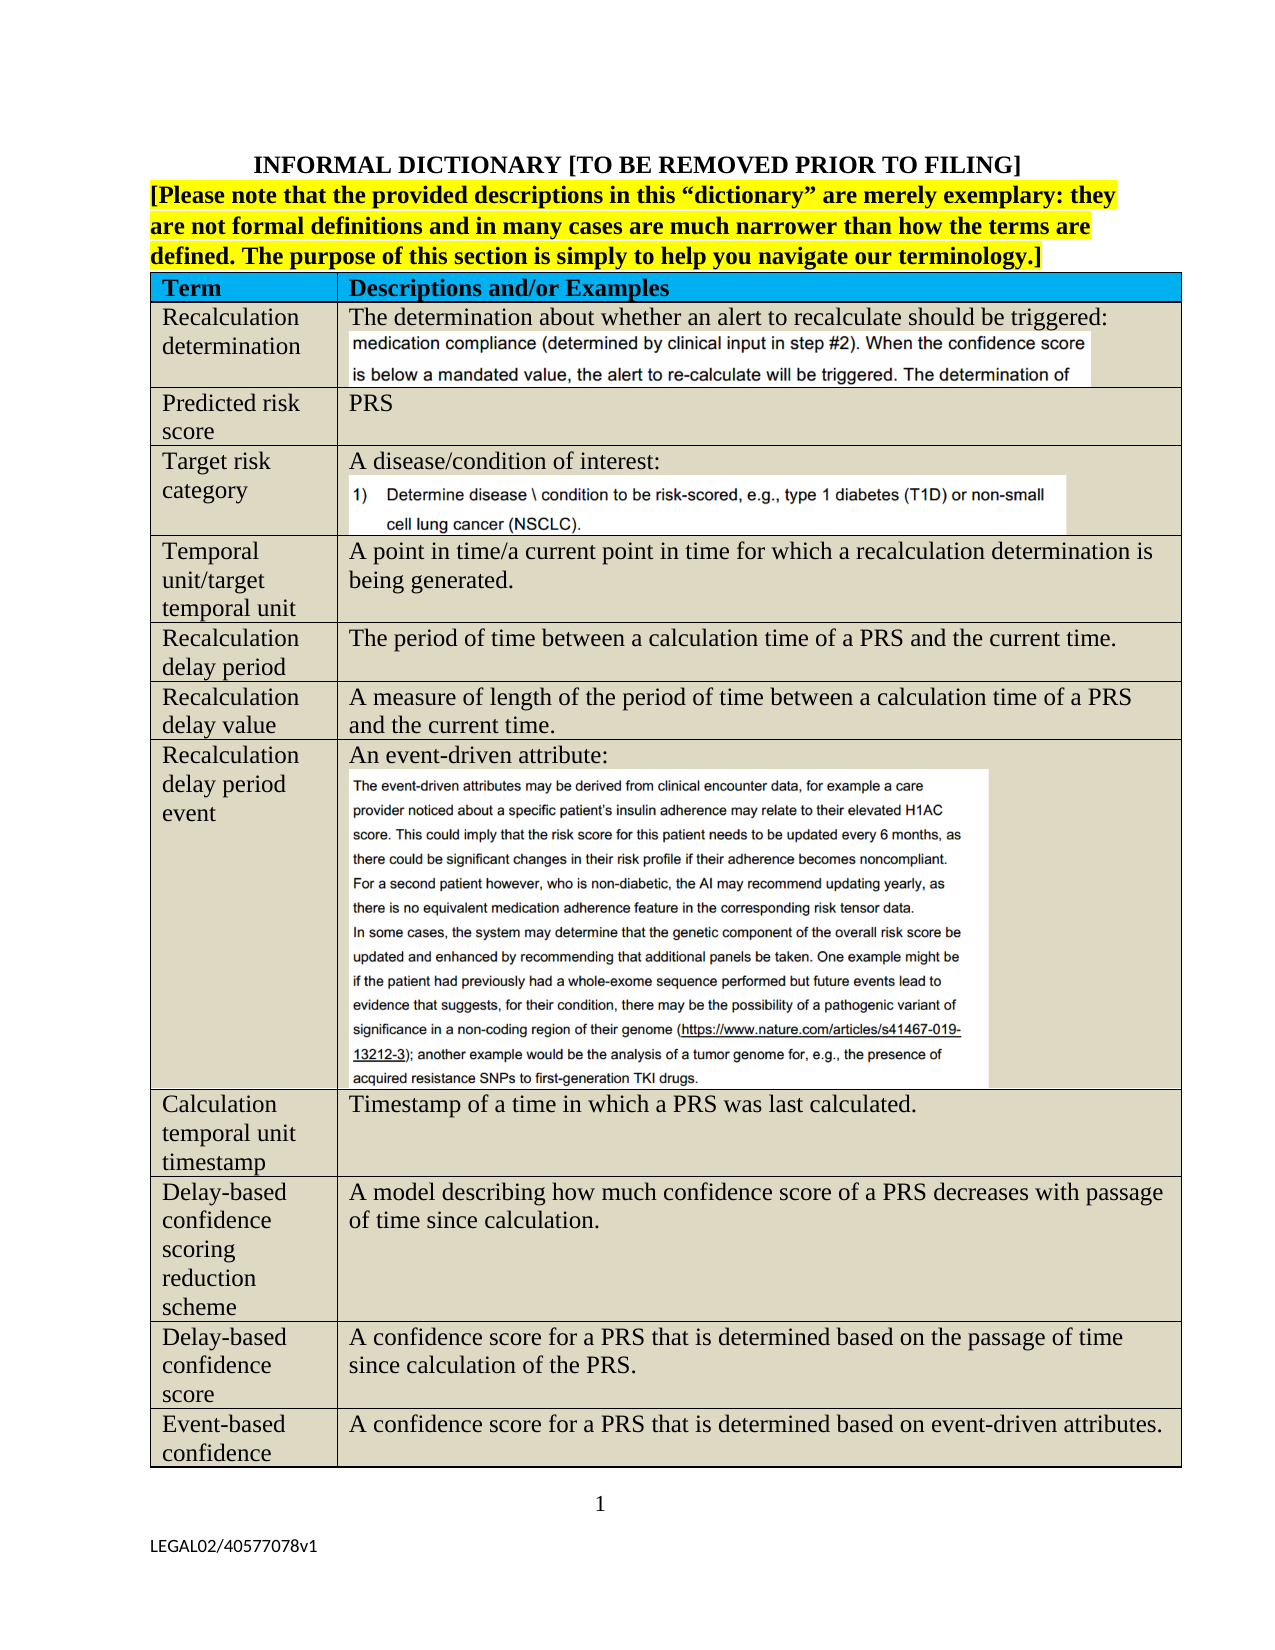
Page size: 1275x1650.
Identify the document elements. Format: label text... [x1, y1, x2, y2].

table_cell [151, 1409, 337, 1466]
text [Please note that the provided descriptions in this “dictionary” are merely exemplary: they are not formal definitions and in many cases are much narrower than how the terms are defined. The purpose of this section is simply to help you navigate our terminology.] [150, 180, 1125, 270]
table_cell Target risk category [151, 446, 337, 535]
picture [348, 475, 1067, 535]
table_cell The determination about whether an alert to recalculate should be triggered: [338, 303, 1181, 387]
table_cell Recalculation delay period [151, 623, 337, 681]
table_cell An event-driven attribute: [338, 740, 1181, 1088]
table_cell Predicted risk score [151, 388, 337, 445]
table_cell Timestamp of a time in which a PRS was last calculated. [338, 1090, 1181, 1176]
table_cell Recalculation delay period event [151, 740, 337, 1088]
table_cell Recalculation delay value [151, 682, 337, 739]
table_cell The period of time between a calculation time of a PRS and the current time. [338, 623, 1181, 681]
table_header Descriptions and/or Examples [338, 273, 1181, 301]
table_header Term [151, 273, 337, 301]
table_cell Recalculation determination [151, 303, 337, 387]
table_cell PRS [338, 388, 1181, 445]
picture [348, 769, 989, 1089]
table_cell Calculation temporal unit timestamp [151, 1090, 337, 1176]
table_cell Temporal unit/target temporal unit [151, 536, 337, 622]
table_cell Delay-based confidence scoring reduction scheme [151, 1177, 337, 1321]
picture [348, 331, 1091, 387]
table_cell A disease/condition of interest: [338, 446, 1181, 535]
table_cell A measure of length of the period of time between a calculation time of a PRS and the current time. [338, 682, 1181, 739]
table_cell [338, 1409, 1181, 1466]
table_cell A confidence score for a PRS that is determined based on the passage of time since calculation of the PRS. [338, 1322, 1181, 1408]
table_cell A point in time/a current point in time for which a recalculation determination is being generated. [338, 536, 1181, 622]
subtitle INFORMAL DICTIONARY [TO BE REMOVED PRIOR TO FILING] [150, 150, 1125, 179]
table_cell Delay-based confidence score [151, 1322, 337, 1408]
table_cell A model describing how much confidence score of a PRS decreases with passage of time since calculation. [338, 1177, 1181, 1321]
